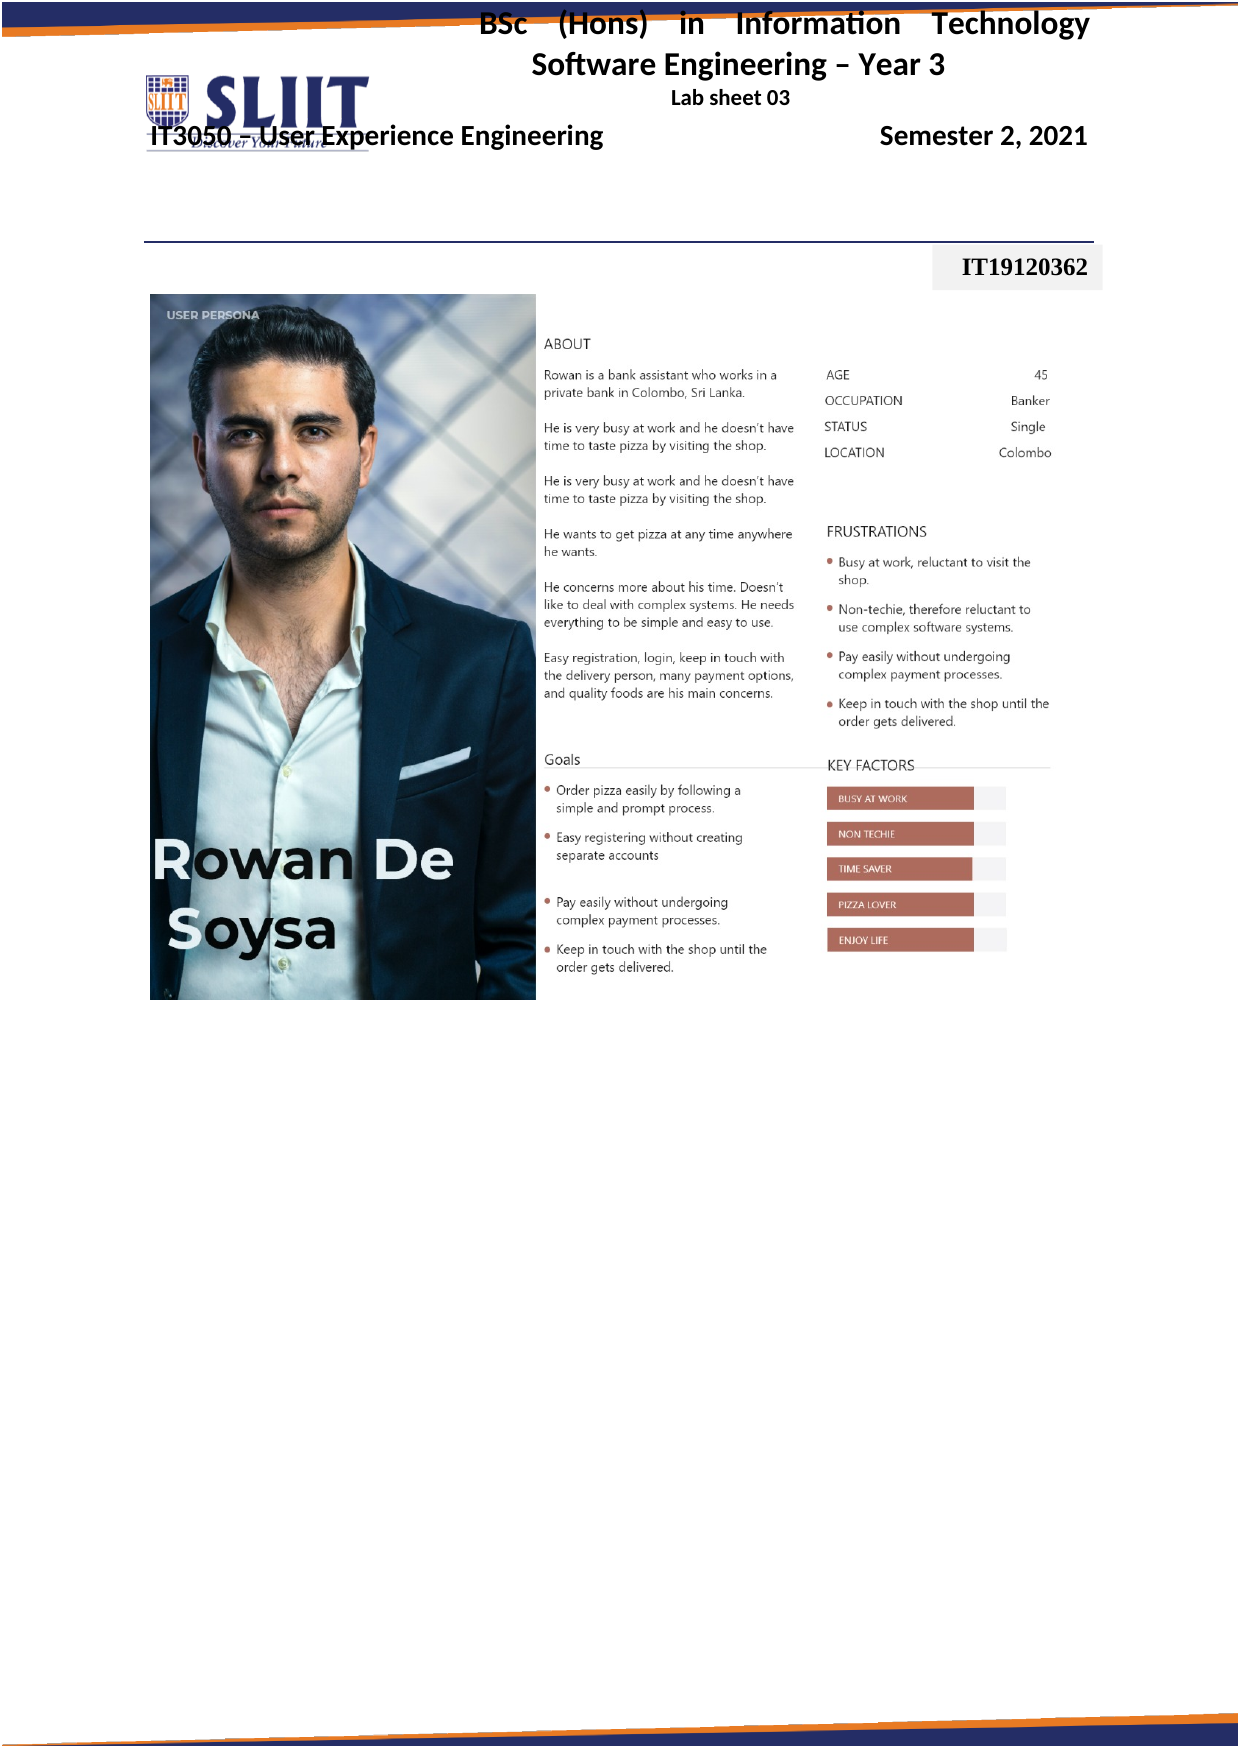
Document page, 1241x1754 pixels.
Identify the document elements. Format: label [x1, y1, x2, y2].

picture [143, 72, 372, 152]
picture [150, 294, 1091, 1000]
picture [1, 1712, 1238, 1746]
picture [1, 2, 1238, 37]
